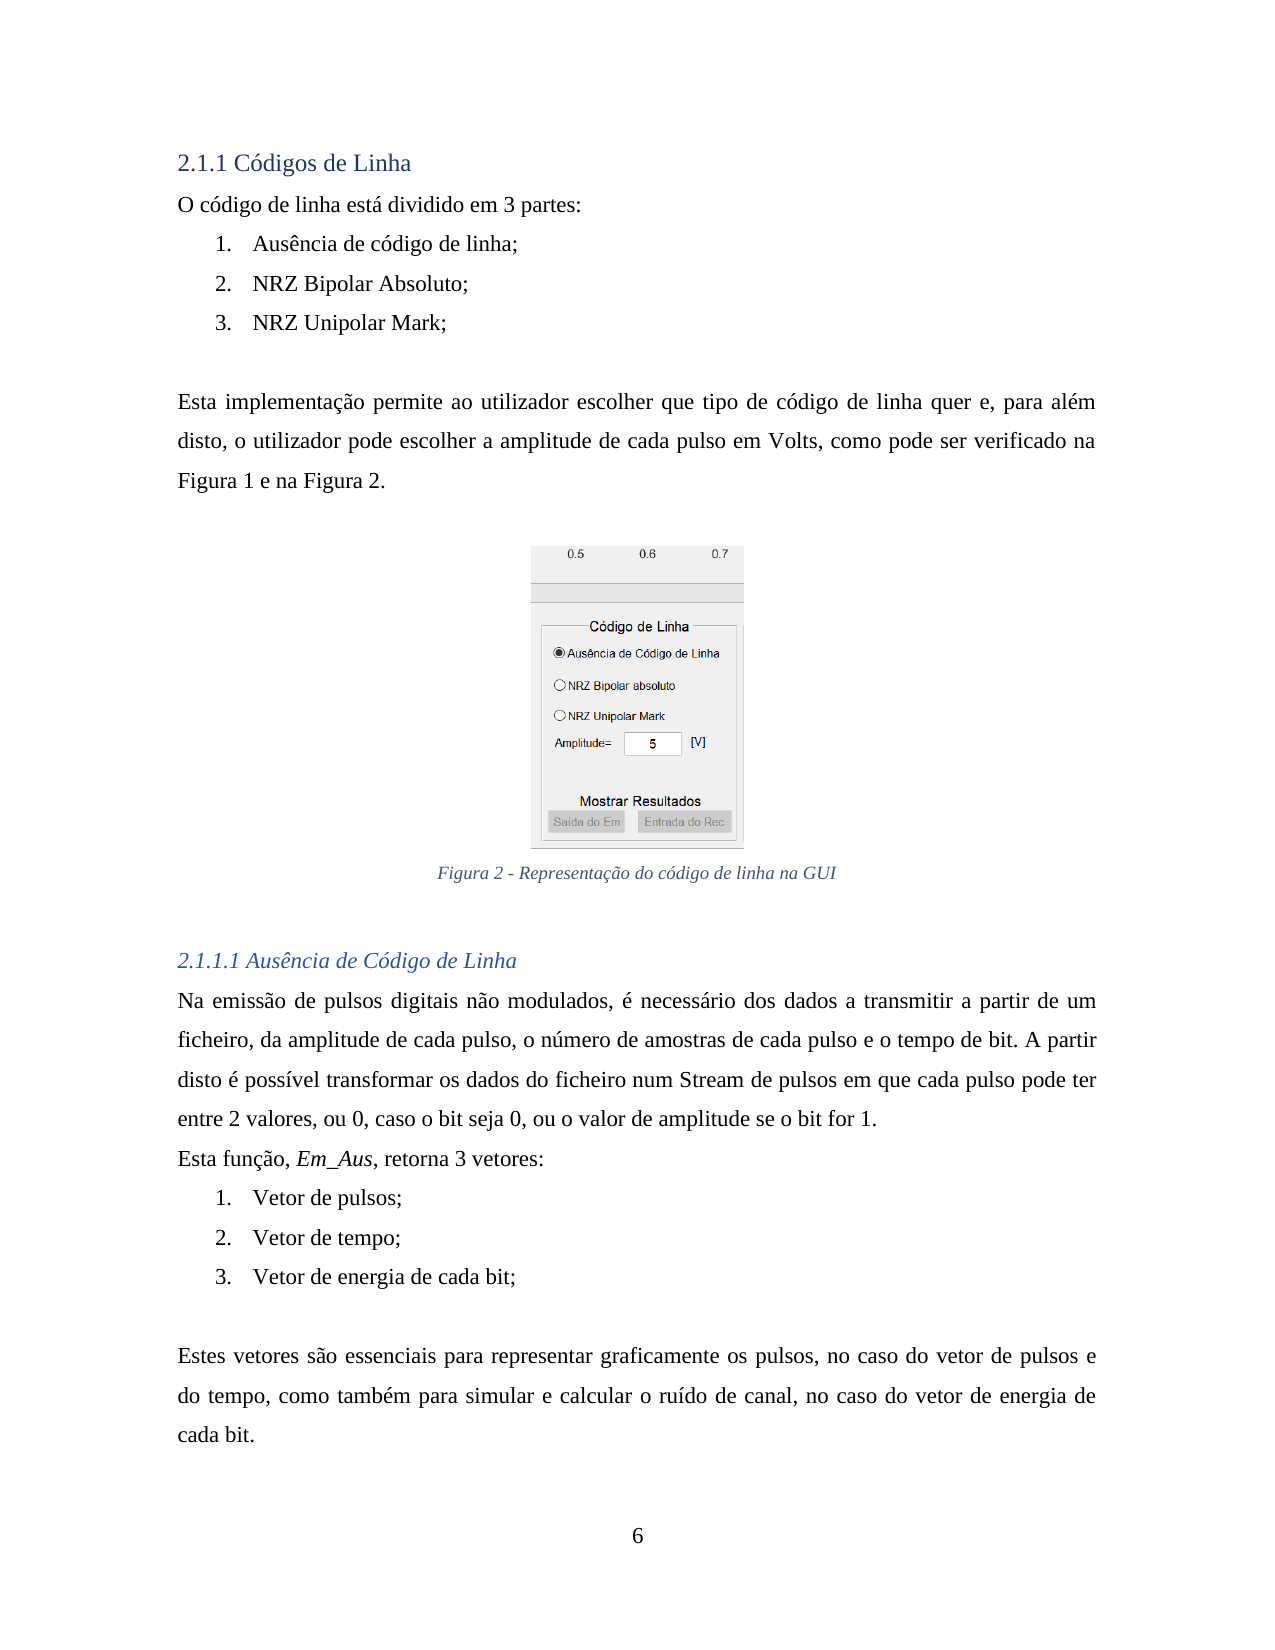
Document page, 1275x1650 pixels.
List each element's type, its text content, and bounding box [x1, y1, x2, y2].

text Estes vetores são essenciais para representar graficamente os pulsos, no caso do vetor de pulsos e do tempo, como também para simular e calcular o ruído de canal, no caso do vetor de energia de cada bit. [177, 1342, 1098, 1448]
list Vetor de tempo; [215, 1224, 1098, 1250]
list NRZ Bipolar Absoluto; [215, 270, 1098, 296]
list Vetor de pulsos; [215, 1184, 1098, 1211]
text Na emissão de pulsos digitais não modulados, é necessário dos dados a transmitir a partir de um ficheiro, da amplitude de cada pulso, o número de amostras de cada pulso e o tempo de bit. A partir disto é possível transformar os dados do ficheiro num Stream de pulsos em que cada pulso pode ter entre 2 valores, ou 0, caso o bit seja 0, ou o valor de amplitude se o bit for 1. [177, 987, 1098, 1132]
picture [530, 546, 745, 849]
subtitle 2.1.1 Códigos de Linha [177, 148, 1098, 176]
list Vetor de energia de cada bit; [215, 1263, 1098, 1290]
list NRZ Unipolar Mark; [215, 309, 1098, 336]
list Ausência de código de linha; [215, 230, 1098, 257]
text O código de linha está dividido em 3 partes: [177, 191, 1098, 217]
text Esta função, Em_Aus, retorna 3 vetores: [177, 1145, 1098, 1171]
text Esta implementação permite ao utilizador escolher que tipo de código de linha quer e, para além disto, o utilizador pode escolher a amplitude de cada pulso em Volts, como pode ser verificado na Figura 1 e na Figura 2. [177, 388, 1098, 493]
subtitle 2.1.1.1 Ausência de Código de Linha [177, 948, 1098, 974]
